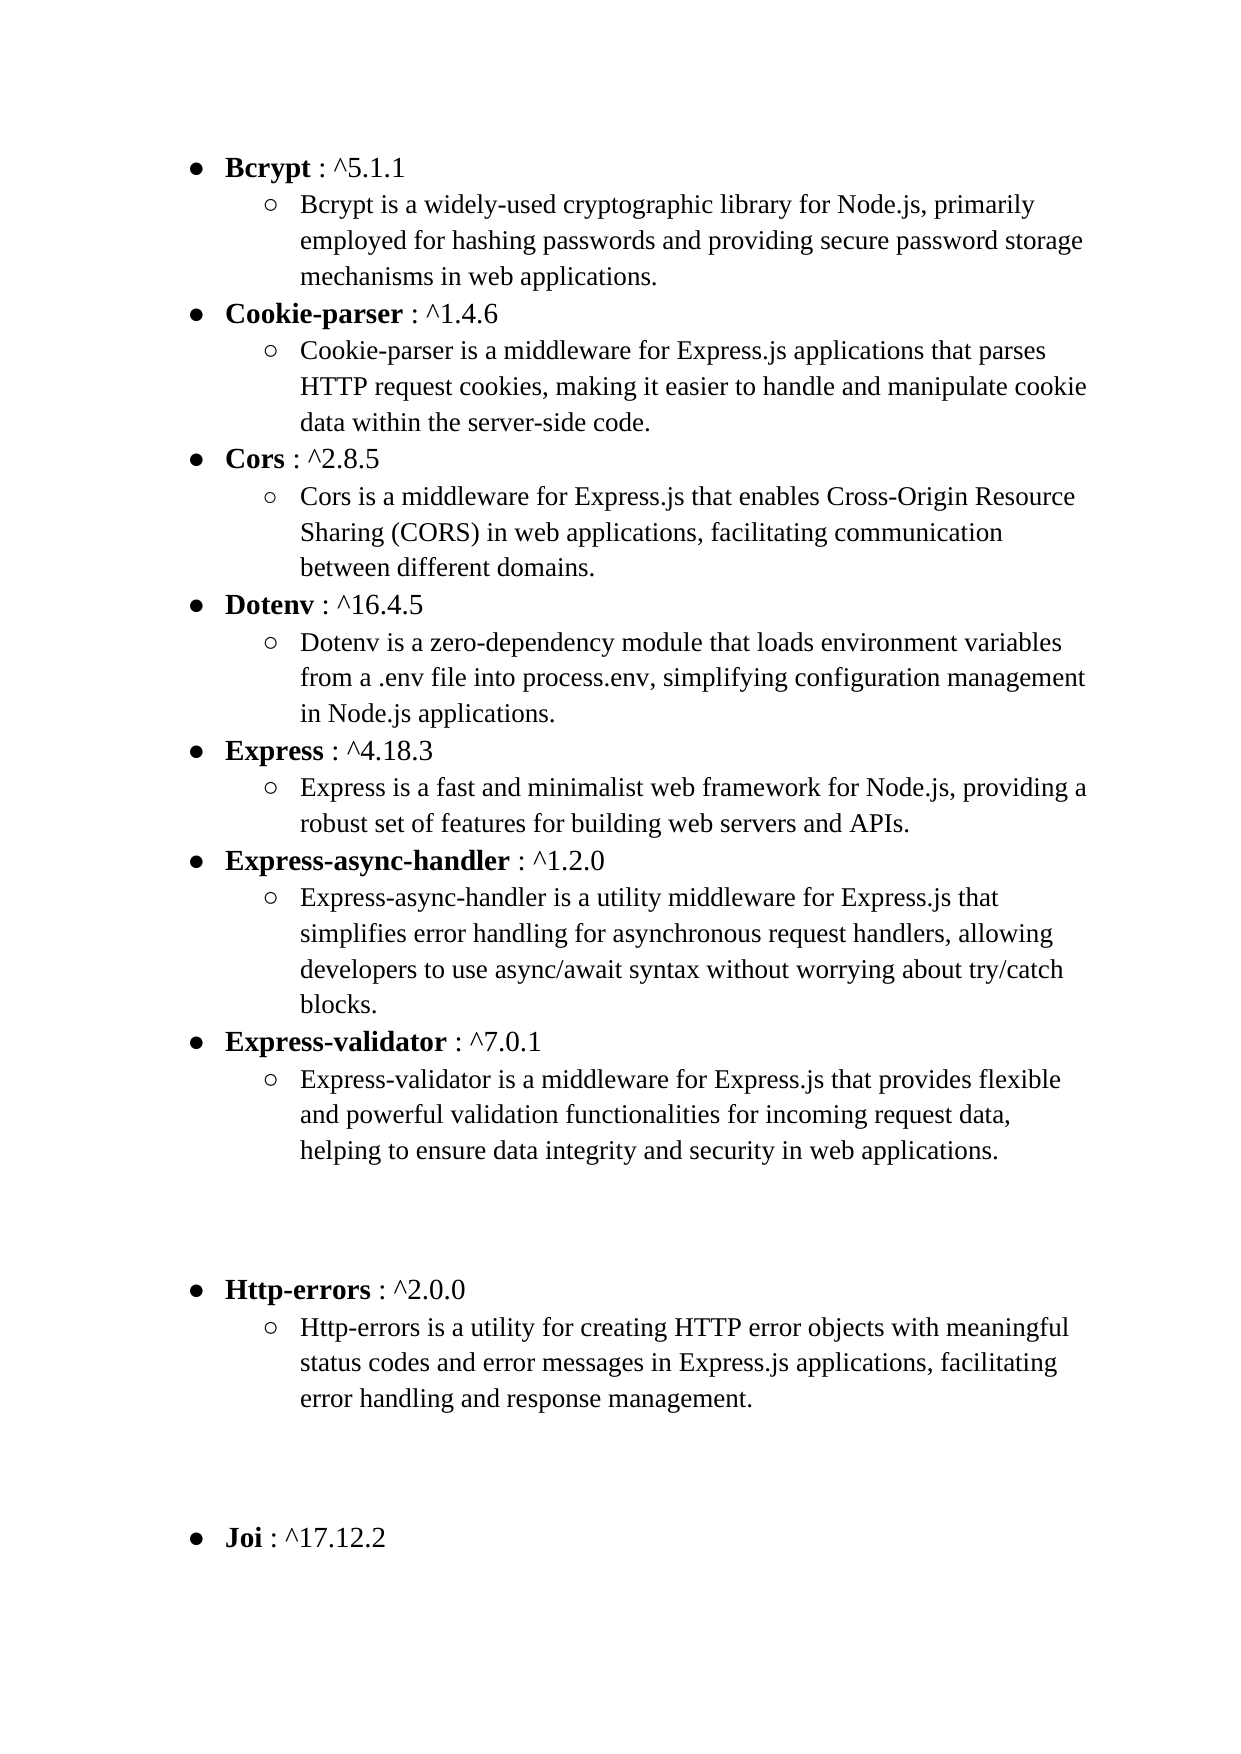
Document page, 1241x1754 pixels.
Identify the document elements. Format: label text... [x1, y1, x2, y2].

list Express-validator : ^7.0.1 [187, 1024, 1096, 1058]
list Express-validator is a middleware for Express.js that provides flexible and powerful validation functionalities for incoming request data, helping to ensure data integrity and security in web applications. [262, 1063, 1096, 1166]
list Bcrypt is a widely-used cryptographic library for Node.js, primarily employed for hashing passwords and providing secure password storage mechanisms in web applications. [262, 188, 1096, 291]
list Express : ^4.18.3 [187, 733, 1096, 766]
list Cors : ^2.8.5 [187, 441, 1096, 475]
list Cookie-parser is a middleware for Express.js applications that parses HTTP request cookies, making it easier to handle and manipulate cookie data within the server-side code. [262, 334, 1096, 437]
list Cookie-parser : ^1.4.6 [187, 296, 1096, 329]
list Bcrypt : ^5.1.1 [187, 150, 1096, 183]
list Joi : ^17.12.2 [187, 1520, 1096, 1553]
list Express is a fast and minimalist web framework for Node.js, providing a robust set of features for building web servers and APIs. [262, 771, 1096, 838]
list Express-async-handler is a utility middleware for Express.js that simplifies error handling for asynchronous request handlers, allowing developers to use async/await syntax without worrying about try/catch blocks. [262, 881, 1096, 1020]
list Cors is a middleware for Express.js that enables Cross-Origin Resource Sharing (CORS) in web applications, facilitating communication between different domains. [262, 480, 1096, 583]
list Dotenv : ^16.4.5 [187, 587, 1096, 621]
list Express-async-handler : ^1.2.0 [187, 843, 1096, 876]
list Dotenv is a zero-dependency module that loads environment variables from a .env file into process.env, simplifying configuration management in Node.js applications. [262, 626, 1096, 728]
list Http-errors : ^2.0.0 [187, 1272, 1096, 1306]
list Http-errors is a utility for creating HTTP error objects with meaningful status codes and error messages in Express.js applications, facilitating error handling and response management. [262, 1311, 1096, 1413]
